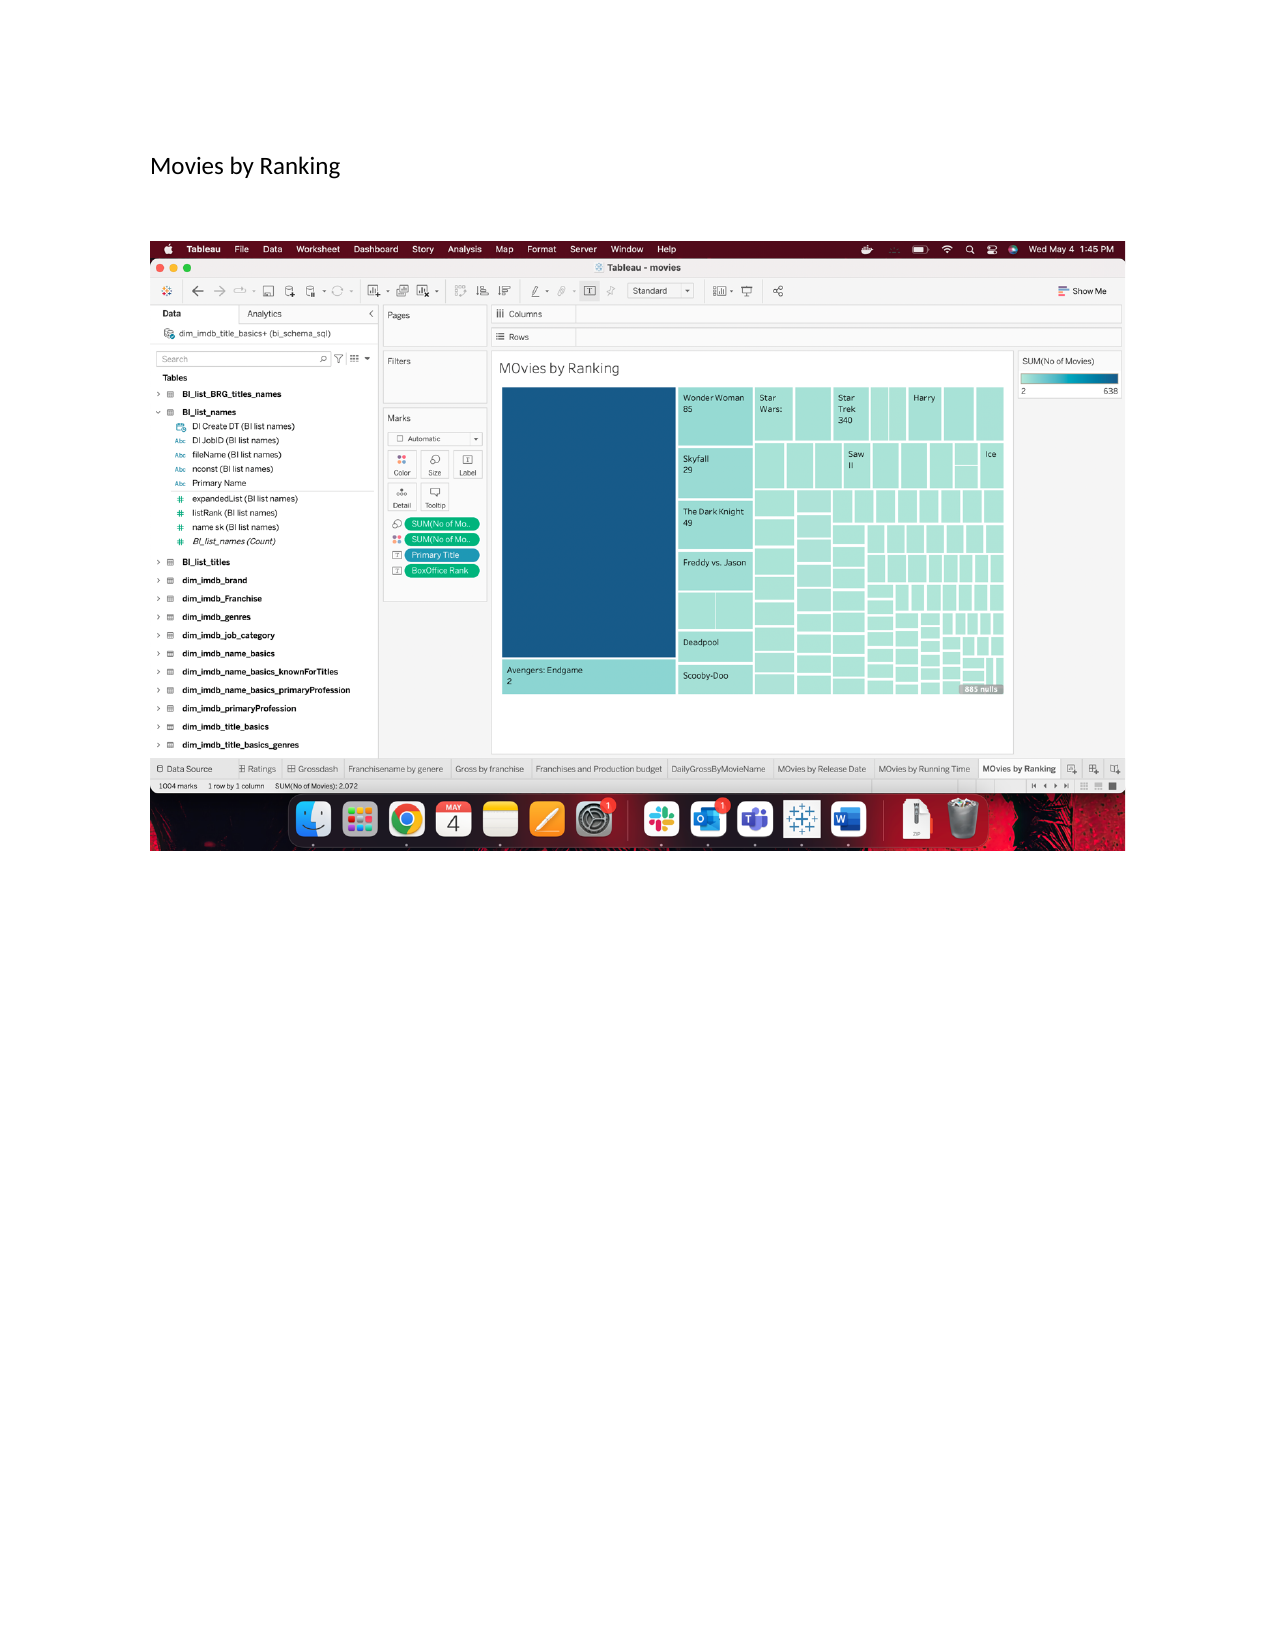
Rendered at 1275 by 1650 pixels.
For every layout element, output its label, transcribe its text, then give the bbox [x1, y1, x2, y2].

text ﻿Movies by Ranking [150, 150, 1125, 181]
picture [150, 241, 1125, 851]
